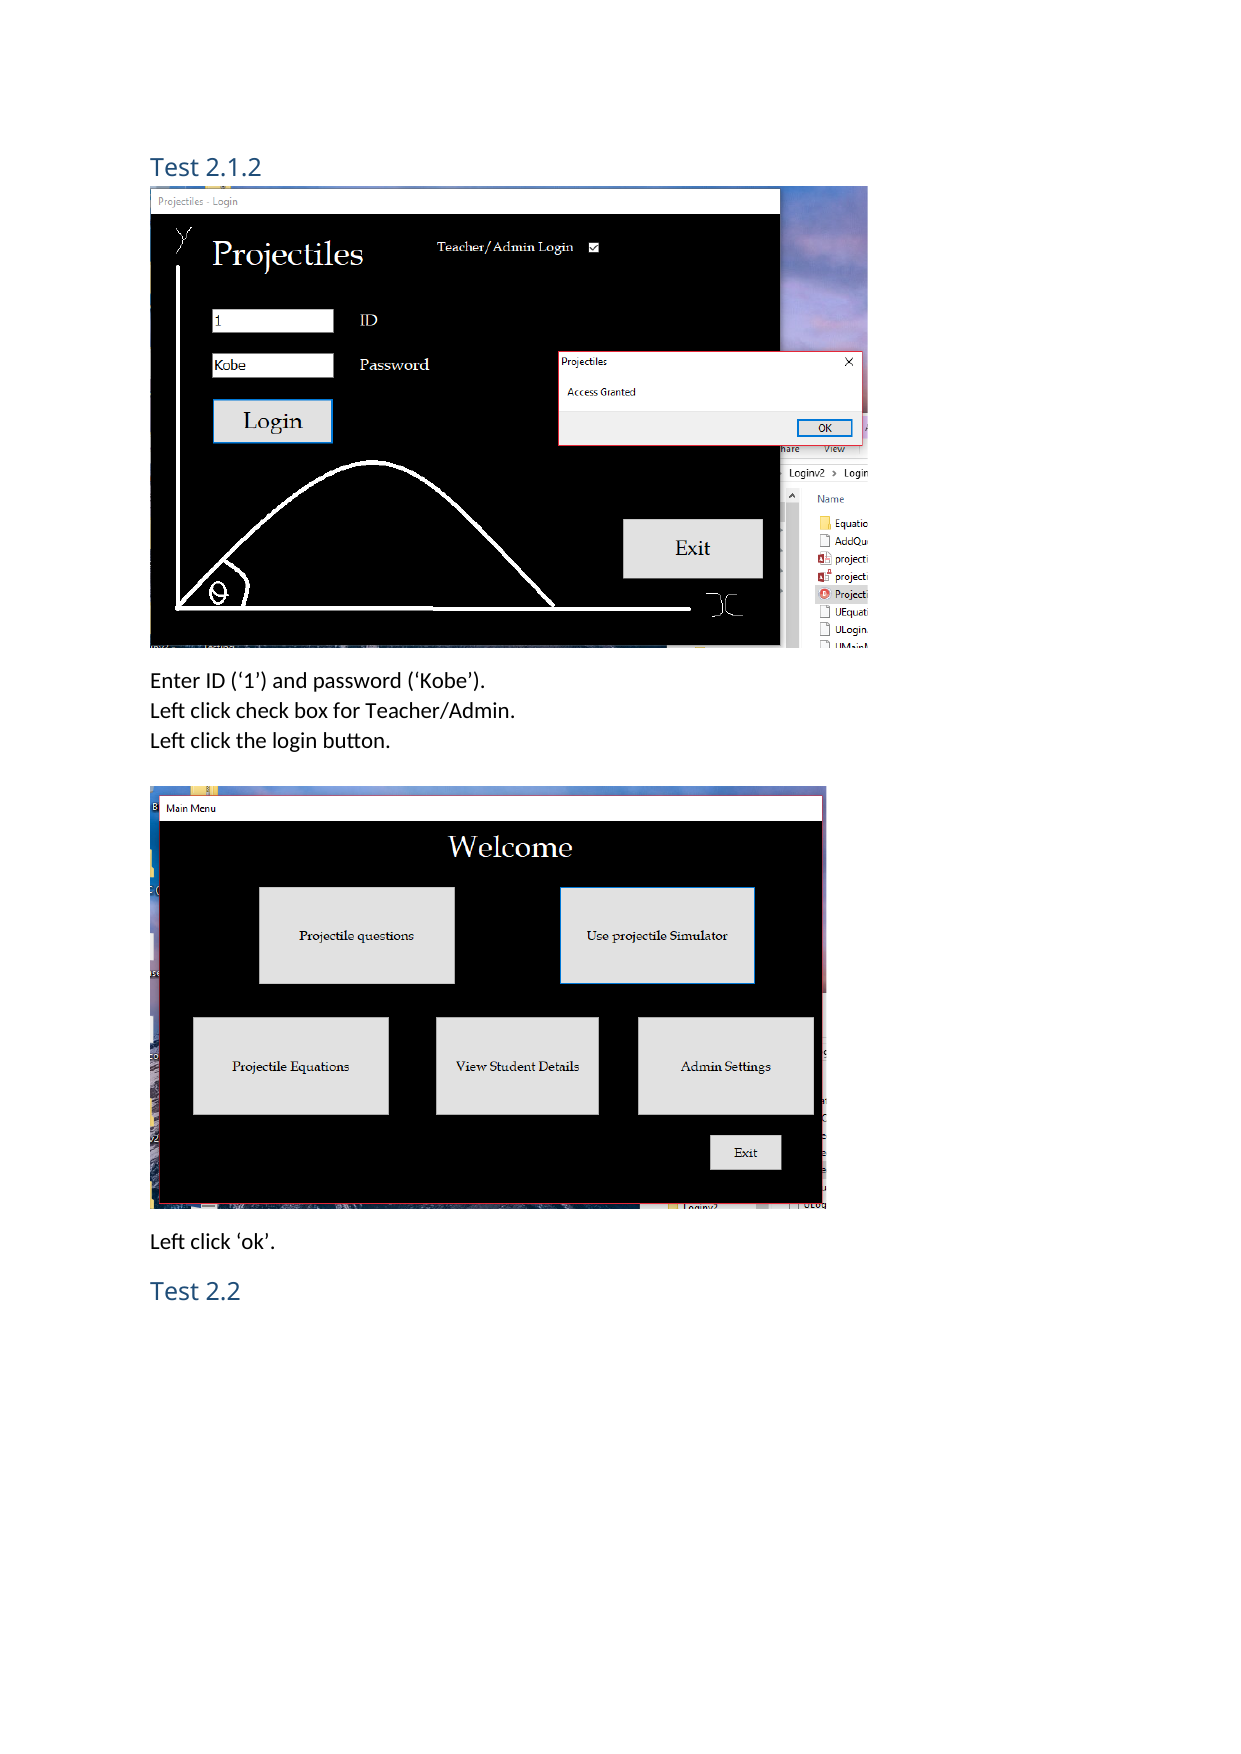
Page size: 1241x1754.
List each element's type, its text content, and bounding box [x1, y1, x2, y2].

subtitle Test 2.1.2 [150, 150, 1090, 184]
text Left click the login button. [150, 726, 1090, 754]
text Left click ‘ok’. [150, 1227, 1090, 1255]
picture [150, 186, 868, 648]
text Left click check box for Teacher/Admin. [150, 696, 1090, 724]
text Enter ID (‘1’) and password (‘Kobe’). [150, 666, 1090, 694]
picture [150, 786, 827, 1209]
subtitle Test 2.2 [150, 1274, 1090, 1308]
